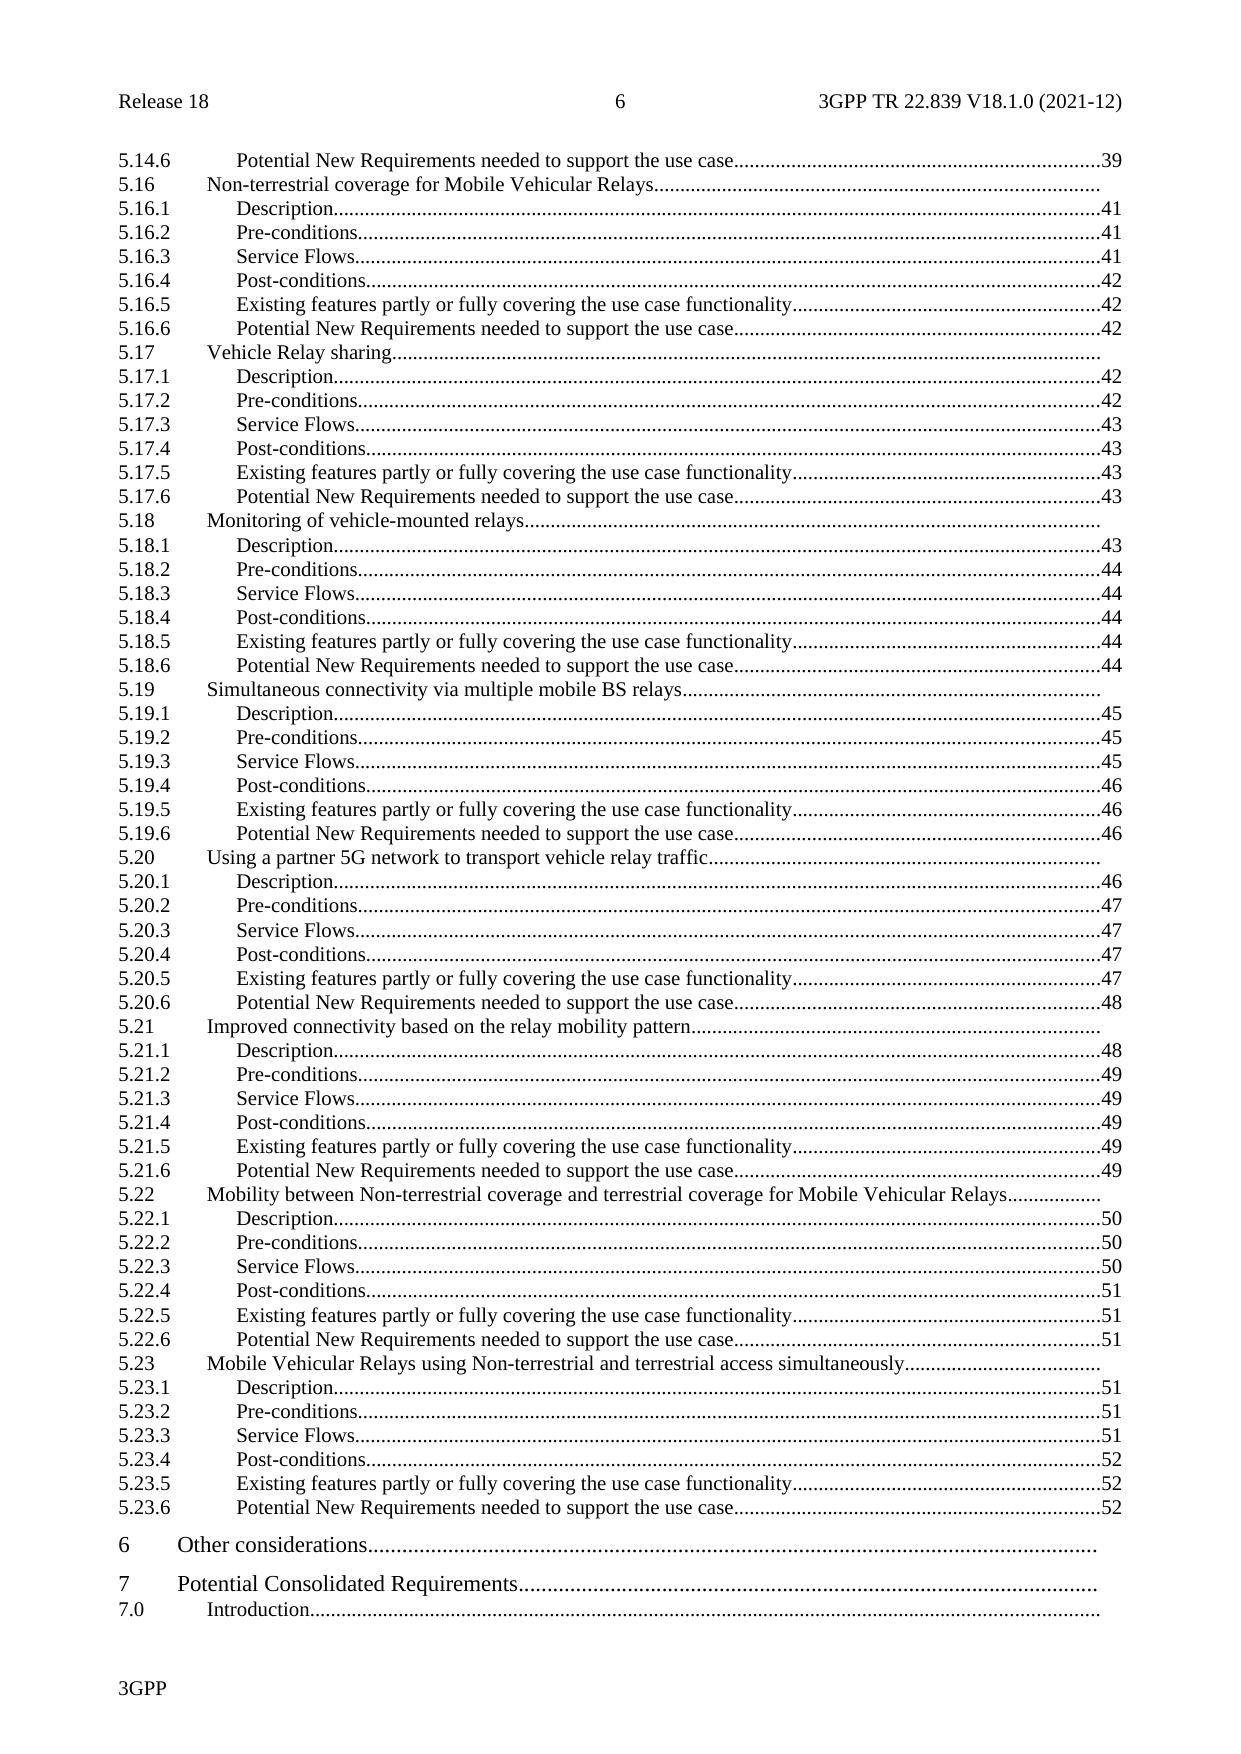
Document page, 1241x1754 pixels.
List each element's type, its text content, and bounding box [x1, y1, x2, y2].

text 5.18.1 Description 43 [118, 532, 1122, 557]
text 5.16 Non-terrestrial coverage for Mobile Vehicular Relays 41 [118, 172, 1078, 196]
text 5.22.1 Description 50 [118, 1206, 1122, 1230]
text 5.21.2 Pre-conditions 49 [118, 1062, 1122, 1086]
text 5.18.4 Post-conditions 44 [118, 605, 1122, 629]
text 5.18.2 Pre-conditions 44 [118, 557, 1122, 581]
text 5.19.5 Existing features partly or fully covering the use case functionality 46 [118, 797, 1122, 821]
text 5.19.2 Pre-conditions 45 [118, 725, 1122, 749]
text 5.18 Monitoring of vehicle-mounted relays 43 [118, 508, 1078, 532]
text 5.20.6 Potential New Requirements needed to support the use case 48 [118, 990, 1122, 1014]
text 5.17 Vehicle Relay sharing 42 [118, 340, 1078, 364]
text 5.23 Mobile Vehicular Relays using Non-terrestrial and terrestrial access simultaneously 51 [118, 1351, 1078, 1375]
text 5.17.6 Potential New Requirements needed to support the use case 43 [118, 484, 1122, 508]
text 5.19.4 Post-conditions 46 [118, 773, 1122, 797]
text 5.20.5 Existing features partly or fully covering the use case functionality 47 [118, 966, 1122, 990]
text 5.17.5 Existing features partly or fully covering the use case functionality 43 [118, 460, 1122, 484]
text 5.20.1 Description 46 [118, 869, 1122, 893]
text 7.0 Introduction 53 [118, 1597, 1078, 1621]
text 5.21.4 Post-conditions 49 [118, 1110, 1122, 1134]
text 5.20.2 Pre-conditions 47 [118, 893, 1122, 917]
text 5.19 Simultaneous connectivity via multiple mobile BS relays 45 [118, 677, 1078, 701]
text 5.22.6 Potential New Requirements needed to support the use case 51 [118, 1327, 1122, 1351]
text 5.21.3 Service Flows 49 [118, 1086, 1122, 1110]
text 5.17.4 Post-conditions 43 [118, 436, 1122, 460]
text 5.23.2 Pre-conditions 51 [118, 1399, 1122, 1423]
text 5.16.4 Post-conditions 42 [118, 268, 1122, 292]
text 5.19.6 Potential New Requirements needed to support the use case 46 [118, 821, 1122, 845]
text 5.16.5 Existing features partly or fully covering the use case functionality 42 [118, 292, 1122, 316]
text 5.19.3 Service Flows 45 [118, 749, 1122, 773]
text 5.20.3 Service Flows 47 [118, 917, 1122, 942]
text 5.23.5 Existing features partly or fully covering the use case functionality 52 [118, 1471, 1122, 1495]
text 5.22.3 Service Flows 50 [118, 1254, 1122, 1278]
text 5.22.5 Existing features partly or fully covering the use case functionality 51 [118, 1302, 1122, 1327]
text 5.23.4 Post-conditions 52 [118, 1447, 1122, 1471]
text 5.23.3 Service Flows 51 [118, 1423, 1122, 1447]
text 6 Other considerations 53 [118, 1532, 1078, 1558]
text 5.21.5 Existing features partly or fully covering the use case functionality 49 [118, 1134, 1122, 1158]
text 5.17.3 Service Flows 43 [118, 412, 1122, 436]
text 5.14.6 Potential New Requirements needed to support the use case 39 [118, 147, 1122, 172]
text 5.21 Improved connectivity based on the relay mobility pattern 48 [118, 1014, 1078, 1038]
text 5.17.1 Description 42 [118, 364, 1122, 388]
text 5.22.2 Pre-conditions 50 [118, 1230, 1122, 1254]
text 5.20 Using a partner 5G network to transport vehicle relay traffic 46 [118, 845, 1078, 869]
text 5.21.1 Description 48 [118, 1038, 1122, 1062]
text 5.16.6 Potential New Requirements needed to support the use case 42 [118, 316, 1122, 340]
text 5.18.3 Service Flows 44 [118, 581, 1122, 605]
text 7 Potential Consolidated Requirements 53 [118, 1570, 1078, 1597]
text 5.21.6 Potential New Requirements needed to support the use case 49 [118, 1158, 1122, 1182]
text 5.16.1 Description 41 [118, 196, 1122, 220]
text 5.23.6 Potential New Requirements needed to support the use case 52 [118, 1495, 1122, 1519]
text 5.16.3 Service Flows 41 [118, 244, 1122, 268]
text 5.17.2 Pre-conditions 42 [118, 388, 1122, 412]
text 5.16.2 Pre-conditions 41 [118, 220, 1122, 244]
text 5.19.1 Description 45 [118, 701, 1122, 725]
text 5.20.4 Post-conditions 47 [118, 942, 1122, 966]
text 5.22.4 Post-conditions 51 [118, 1278, 1122, 1302]
text 5.18.6 Potential New Requirements needed to support the use case 44 [118, 653, 1122, 677]
text 5.23.1 Description 51 [118, 1375, 1122, 1399]
text 5.18.5 Existing features partly or fully covering the use case functionality 44 [118, 629, 1122, 653]
text 5.22 Mobility between Non-terrestrial coverage and terrestrial coverage for Mobile Vehicular Relays 50 [118, 1182, 1078, 1206]
